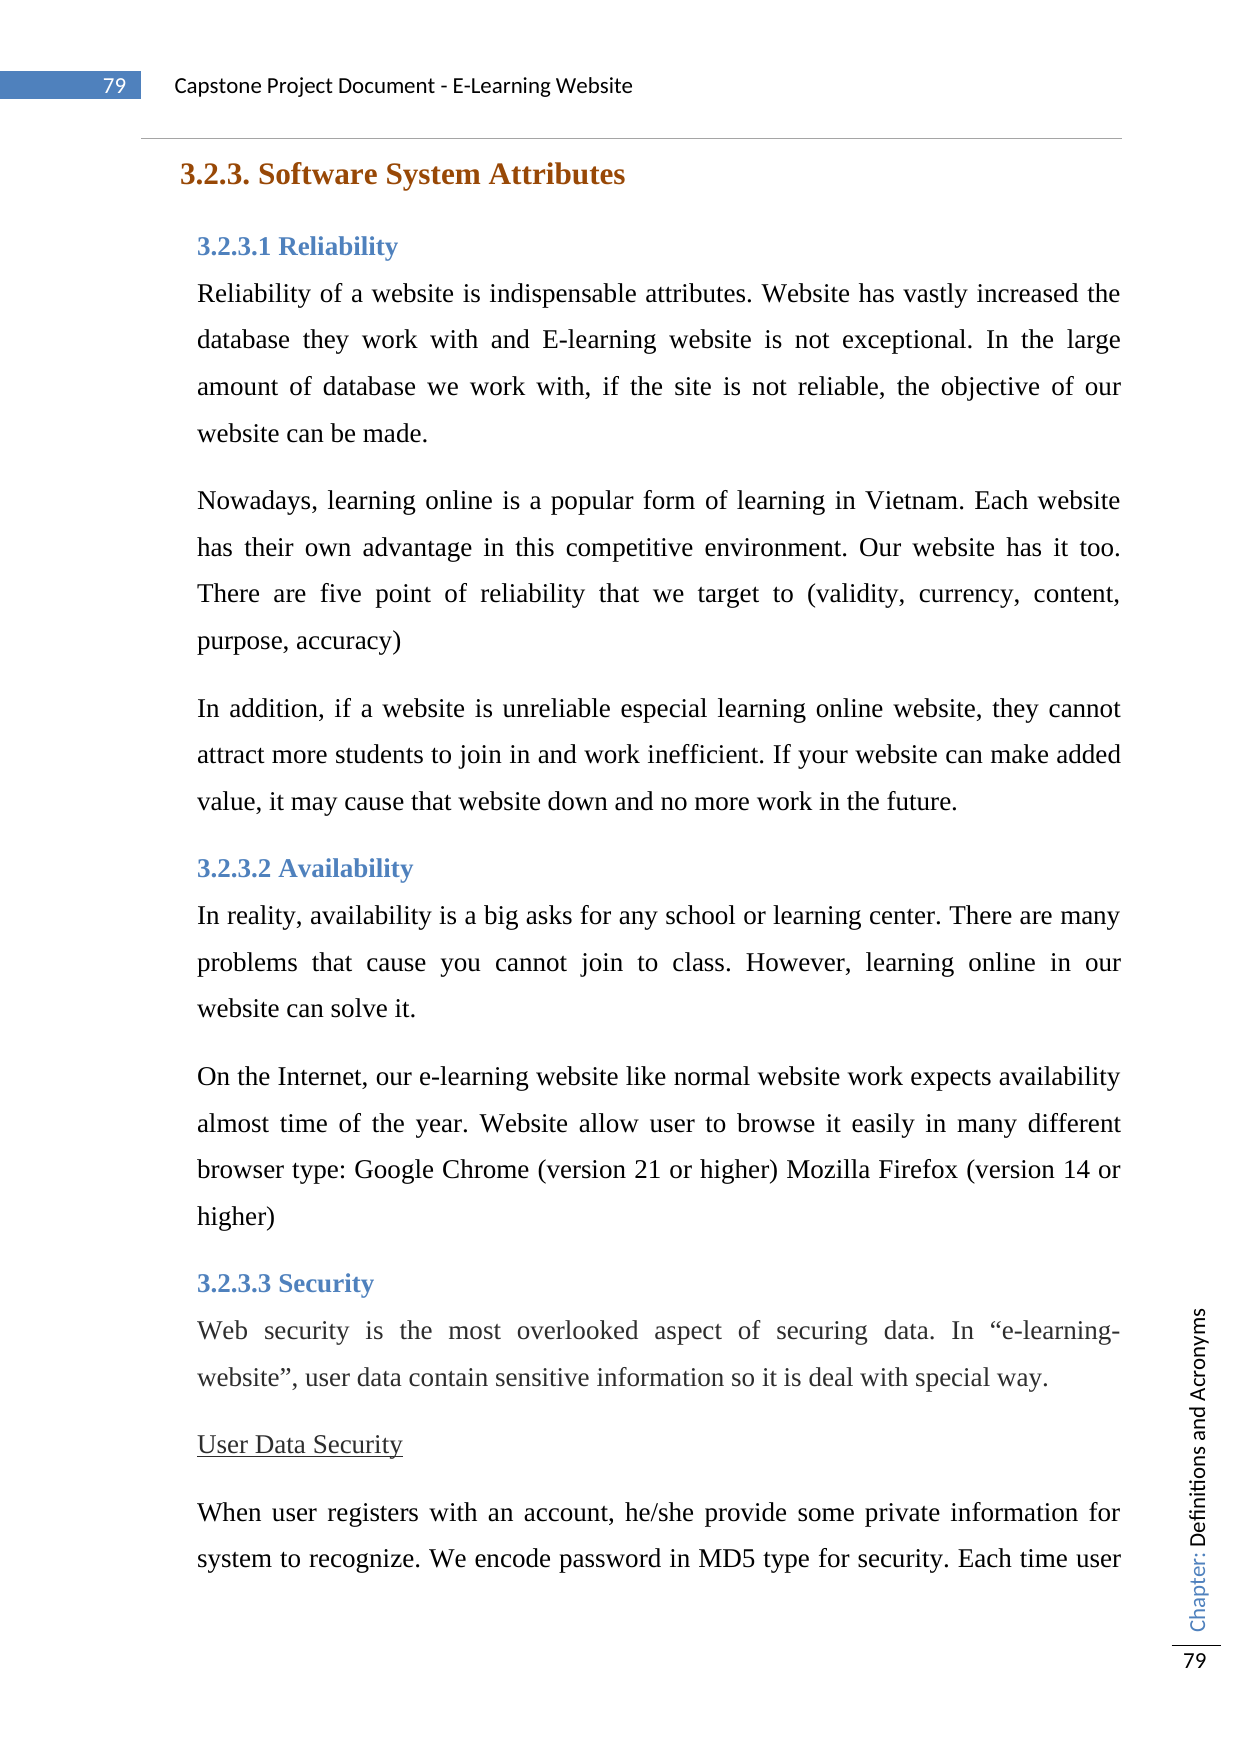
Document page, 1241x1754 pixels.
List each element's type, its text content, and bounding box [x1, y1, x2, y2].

subtitle 3.2.3.3 Security [197, 1268, 1122, 1299]
text User Data Security [197, 1428, 1122, 1459]
subtitle 3.2.3. Software System Attributes [141, 155, 1122, 191]
subtitle 3.2.3.1 Reliability [197, 230, 1122, 261]
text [197, 1496, 1122, 1574]
text In reality, availability is a big asks for any school or learning center. There are many problems that cause you cannot join to class. However, learning online in our website can solve it. [197, 899, 1122, 1024]
subtitle 3.2.3.2 Availability [197, 853, 1122, 884]
text Reliability of a website is indispensable attributes. Website has vastly increased the database they work with and E-learning website is not exceptional. In the large amount of database we work with, if the site is not reliable, the objective of our website can be made. [197, 277, 1122, 448]
text Nowadays, learning online is a popular form of learning in Vietnam. Each website has their own advantage in this competitive environment. Our website has it too. There are five point of reliability that we target to (validity, currency, content, purpose, accuracy) [197, 484, 1122, 655]
text In addition, if a website is unreliable especial learning online website, they cannot attract more students to join in and work inefficient. If your website can make added value, it may cause that website down and no more work in the future. [197, 692, 1122, 816]
text On the Internet, our e-learning website like normal website work expects availability almost time of the year. Website allow user to browse it easily in many different browser type: Google Chrome (version 21 or higher) Mozilla Firefox (version 14 or higher) [197, 1060, 1122, 1231]
text Web security is the most overlooked aspect of securing data. In “e-learning-website”, user data contain sensitive information so it is deal with special way. [197, 1345, 1122, 1392]
